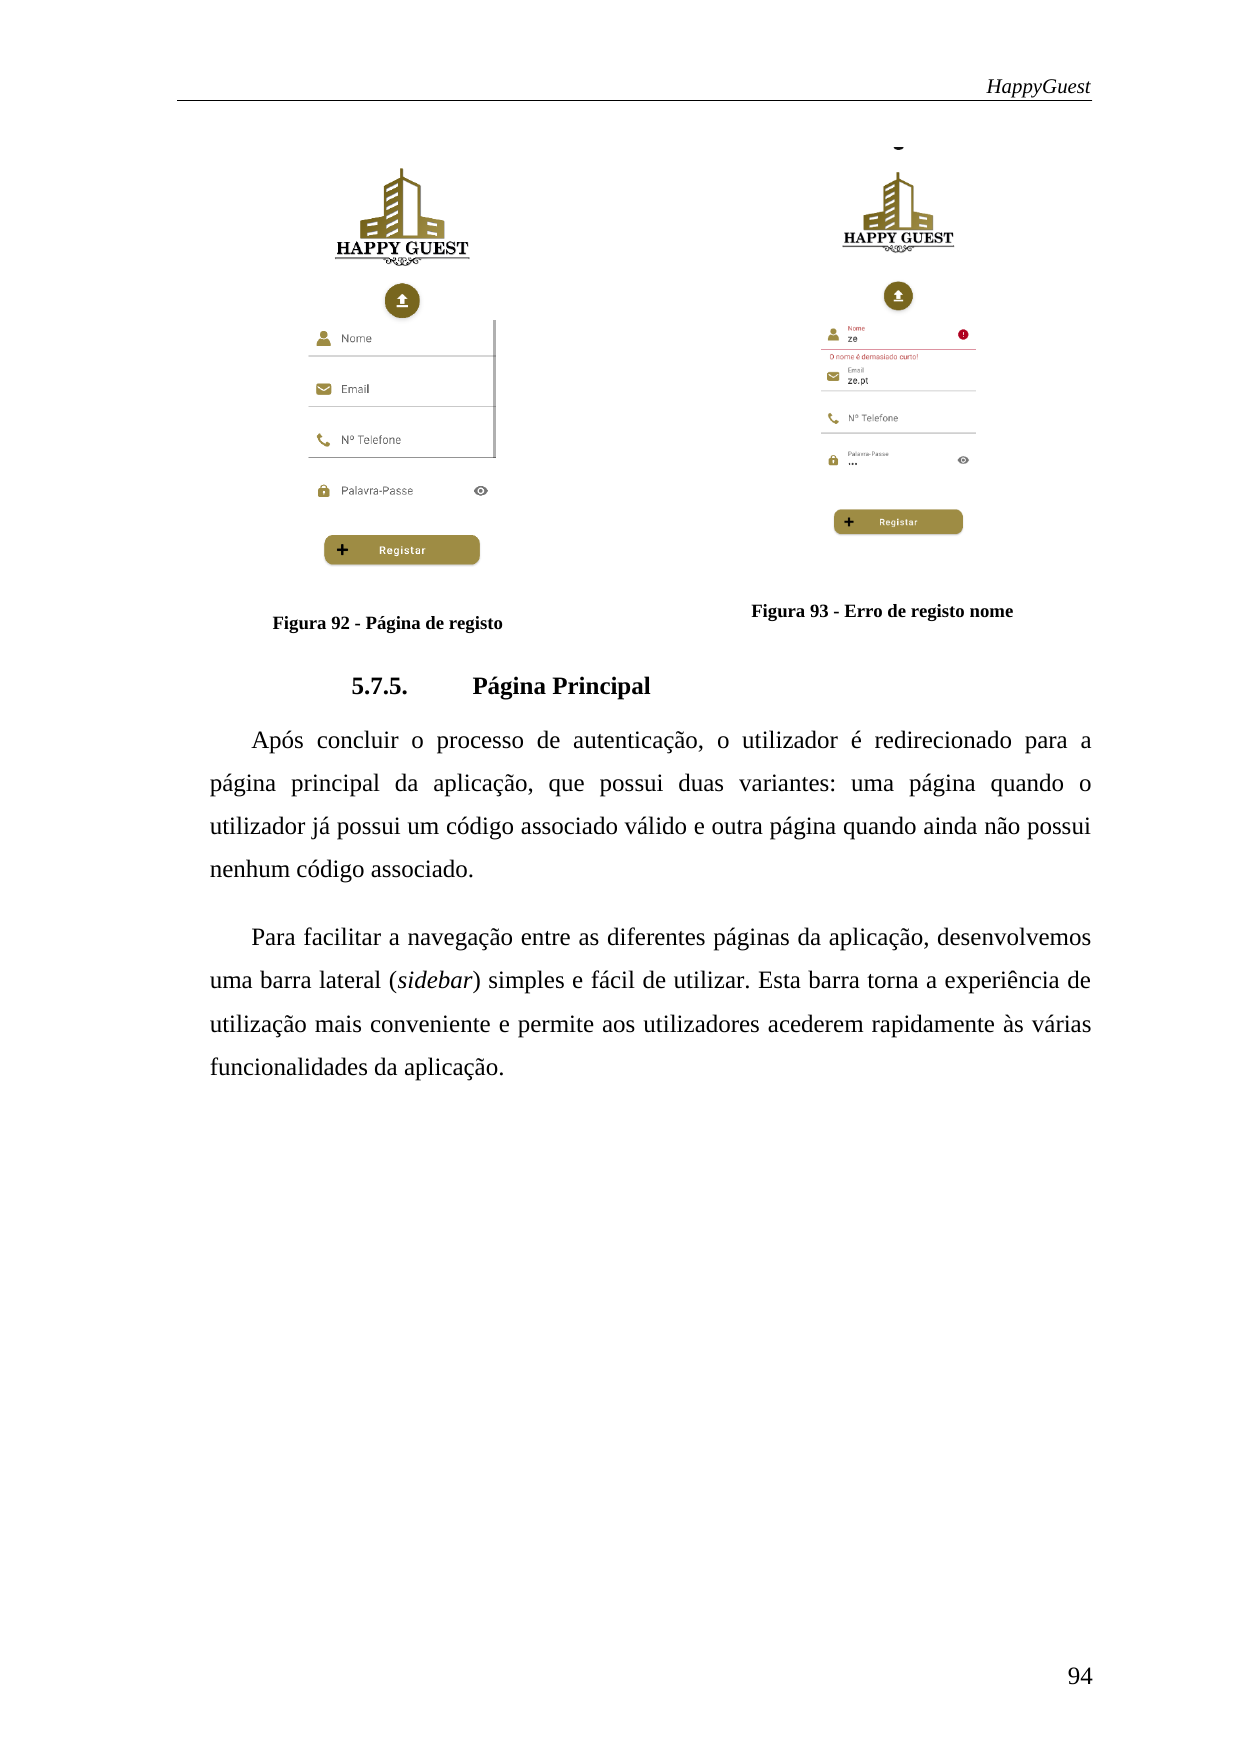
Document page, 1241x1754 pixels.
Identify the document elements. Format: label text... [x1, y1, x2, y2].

picture [277, 147, 528, 598]
picture [793, 147, 1001, 566]
subtitle Página Principal [310, 671, 1092, 700]
text Após concluir o processo de autenticação, o utilizador é redirecionado para a página principal da aplicação, que possui duas variantes: uma página quando o utilizador já possui um código associado válido e outra página quando ainda não possui nenhum código associado. [209, 725, 1092, 883]
text Para facilitar a navegação entre as diferentes páginas da aplicação, desenvolvemos uma barra lateral (sidebar) simples e fácil de utilizar. Esta barra torna a experiência de utilização mais conveniente e permite aos utilizadores acederem rapidamente às várias funcionalidades da aplicação. [209, 922, 1092, 1081]
